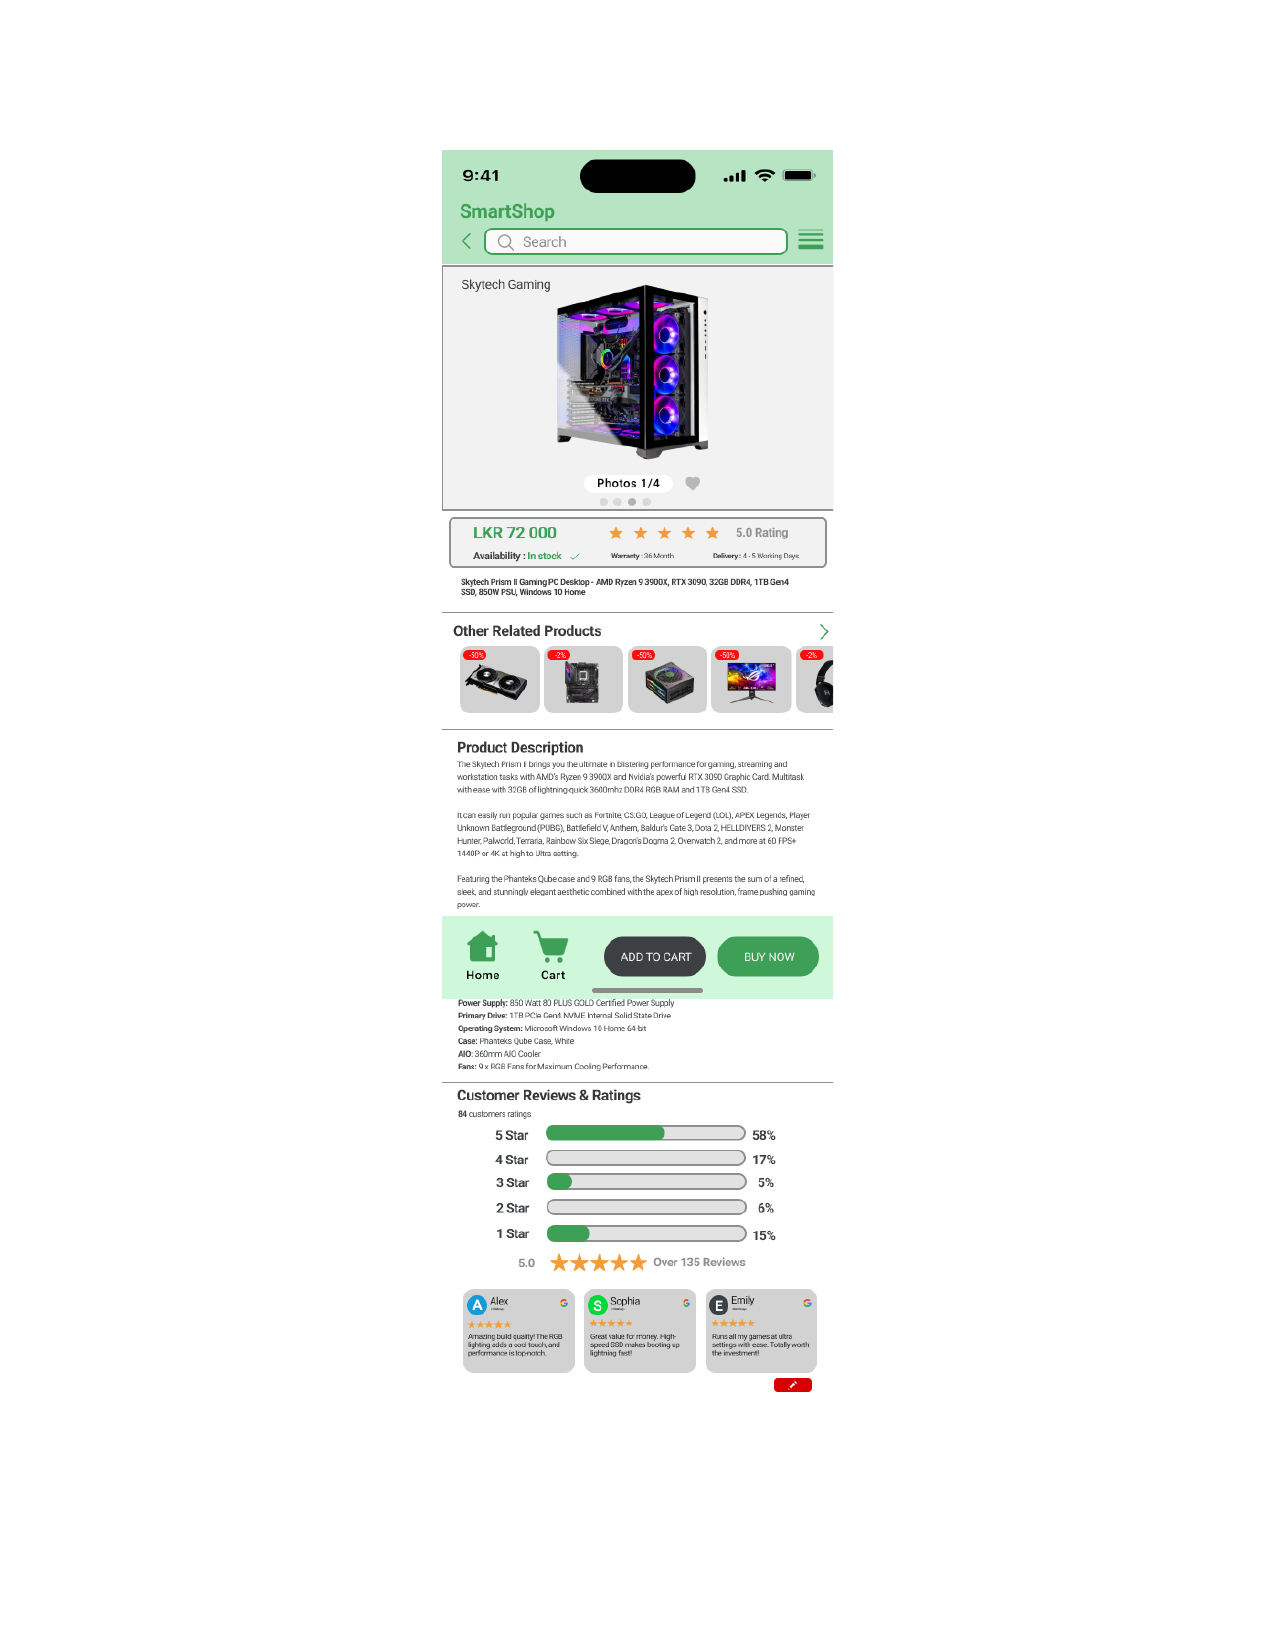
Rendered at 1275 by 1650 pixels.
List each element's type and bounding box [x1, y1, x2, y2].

picture [442, 150, 834, 1488]
